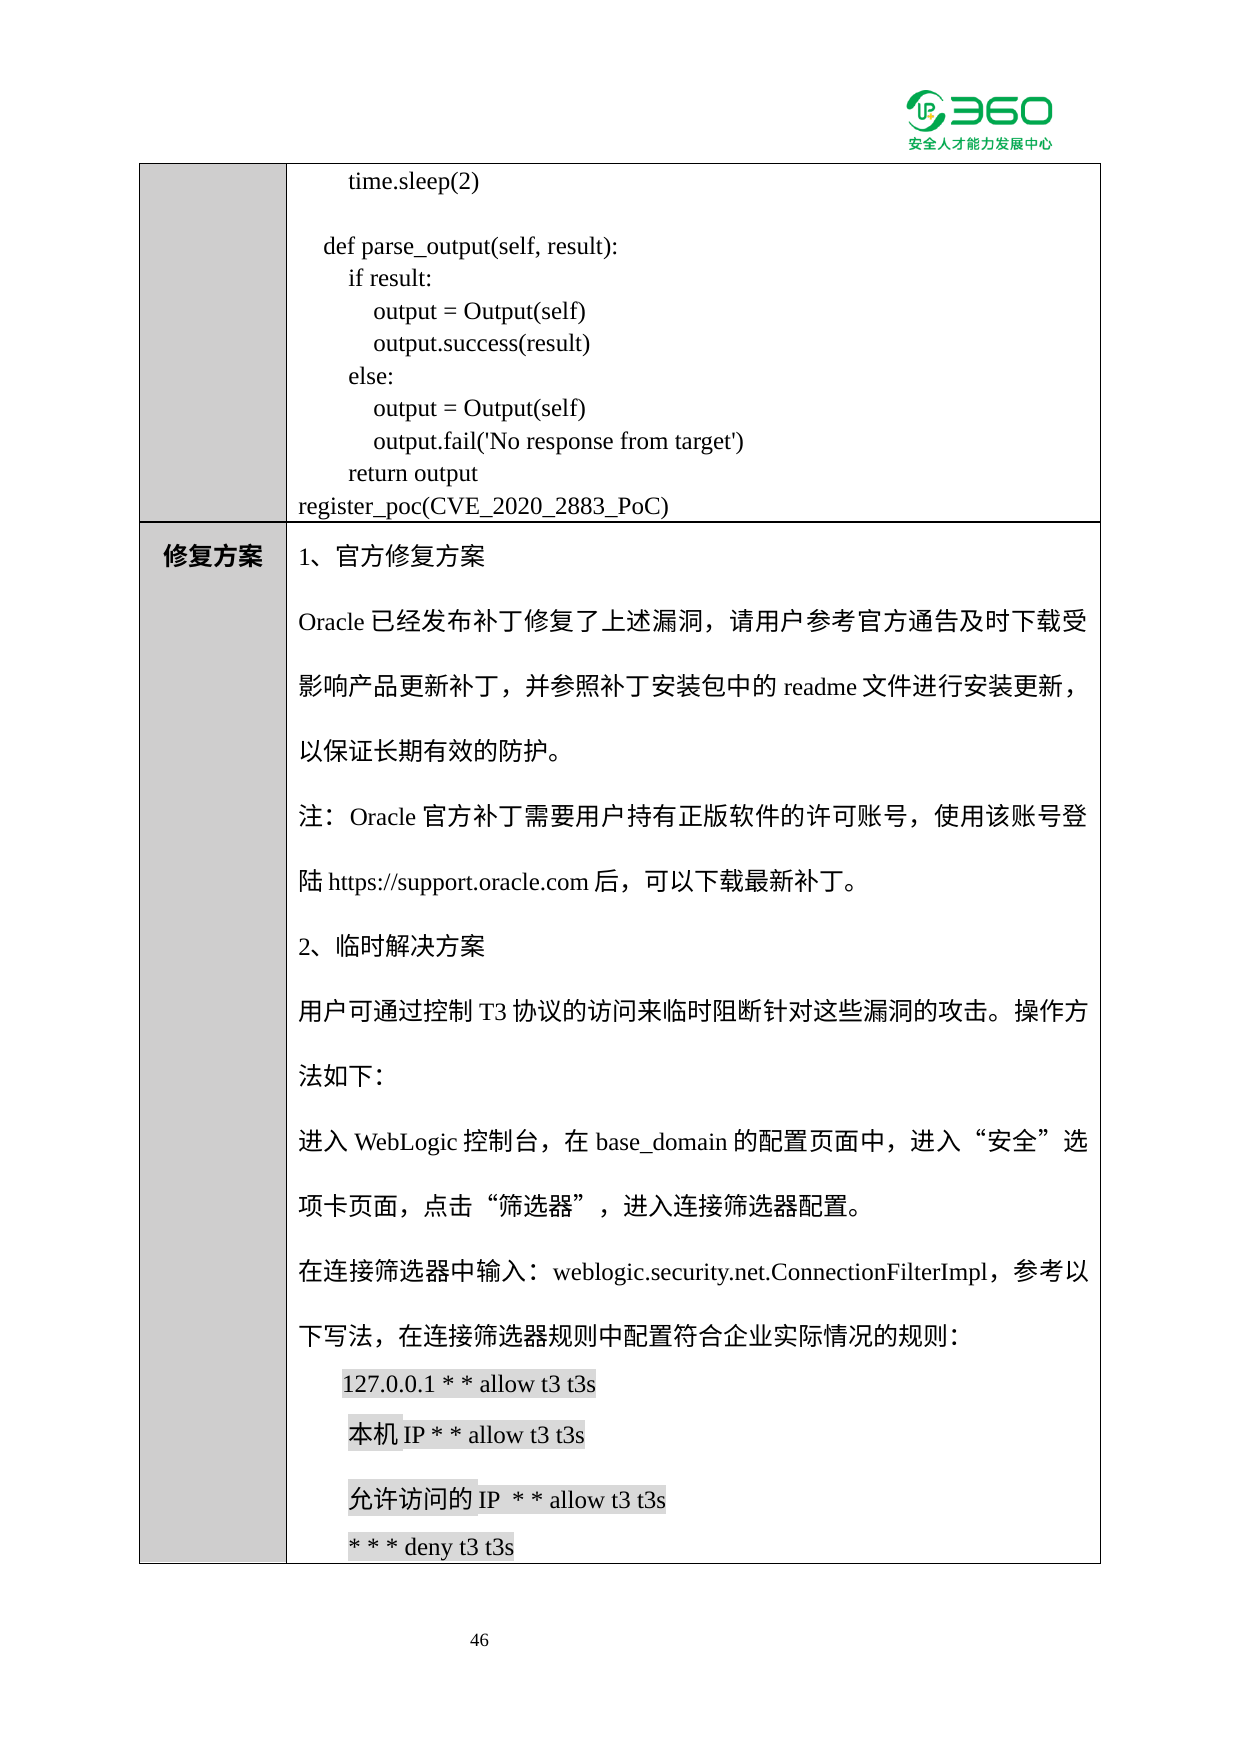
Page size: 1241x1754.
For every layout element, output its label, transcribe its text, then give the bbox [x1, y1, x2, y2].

table_cell POC [140, 164, 286, 521]
table_cell 修复方案 [140, 523, 286, 1562]
picture [905, 90, 1053, 150]
